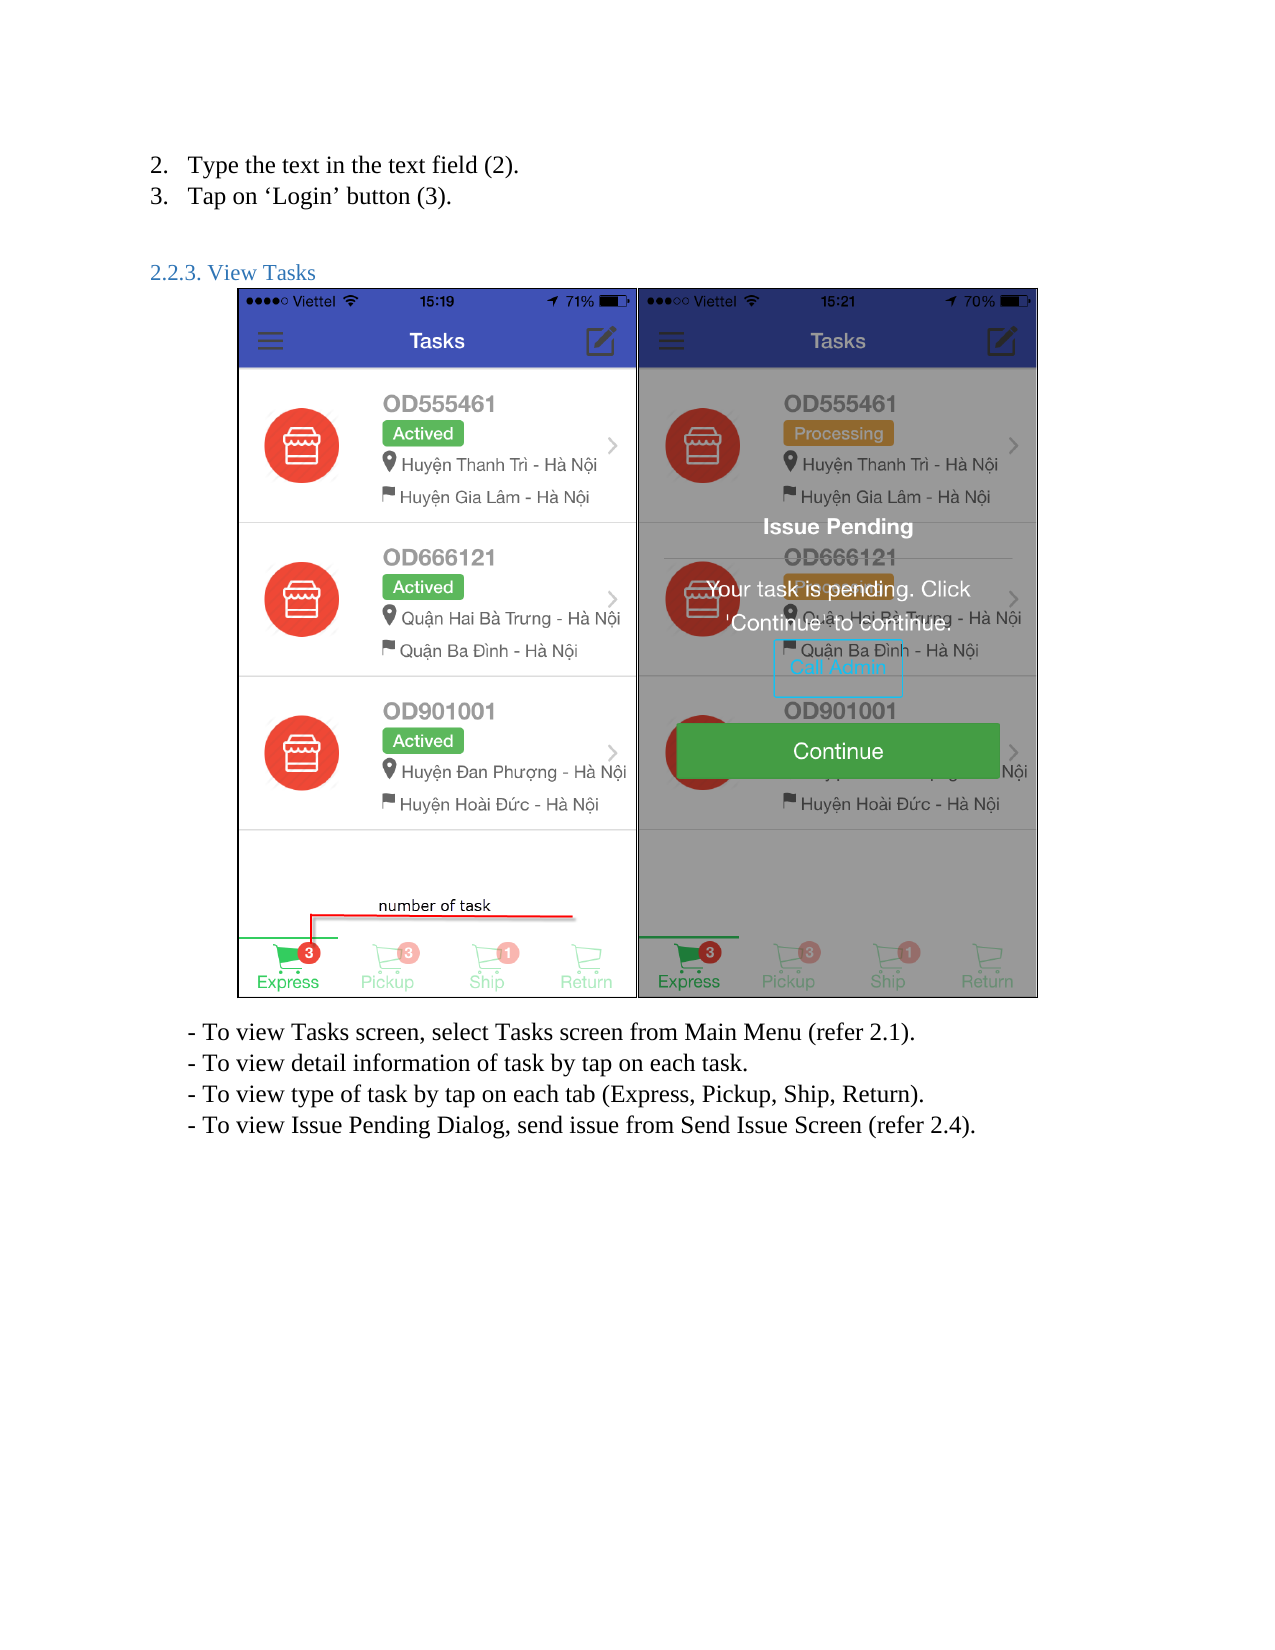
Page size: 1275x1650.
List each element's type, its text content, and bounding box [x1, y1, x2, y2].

list - To view type of task by tap on each tab (Express, Pickup, Ship, Return). [187, 1079, 1125, 1108]
list Type the text in the text field (2). [150, 150, 1125, 179]
list - To view Issue Pending Dialog, send issue from Send Issue Screen (refer 2.4). [187, 1110, 1125, 1139]
list - To view detail information of task by tap on each task. [187, 1048, 1125, 1077]
picture [639, 289, 1037, 997]
subtitle 2.2.3. View Tasks [150, 259, 1125, 285]
list Tap on ‘Login’ button (3). [150, 181, 1125, 210]
picture [239, 289, 636, 997]
list - To view Tasks screen, select Tasks screen from Main Menu (refer 2.1). [187, 1017, 1125, 1046]
